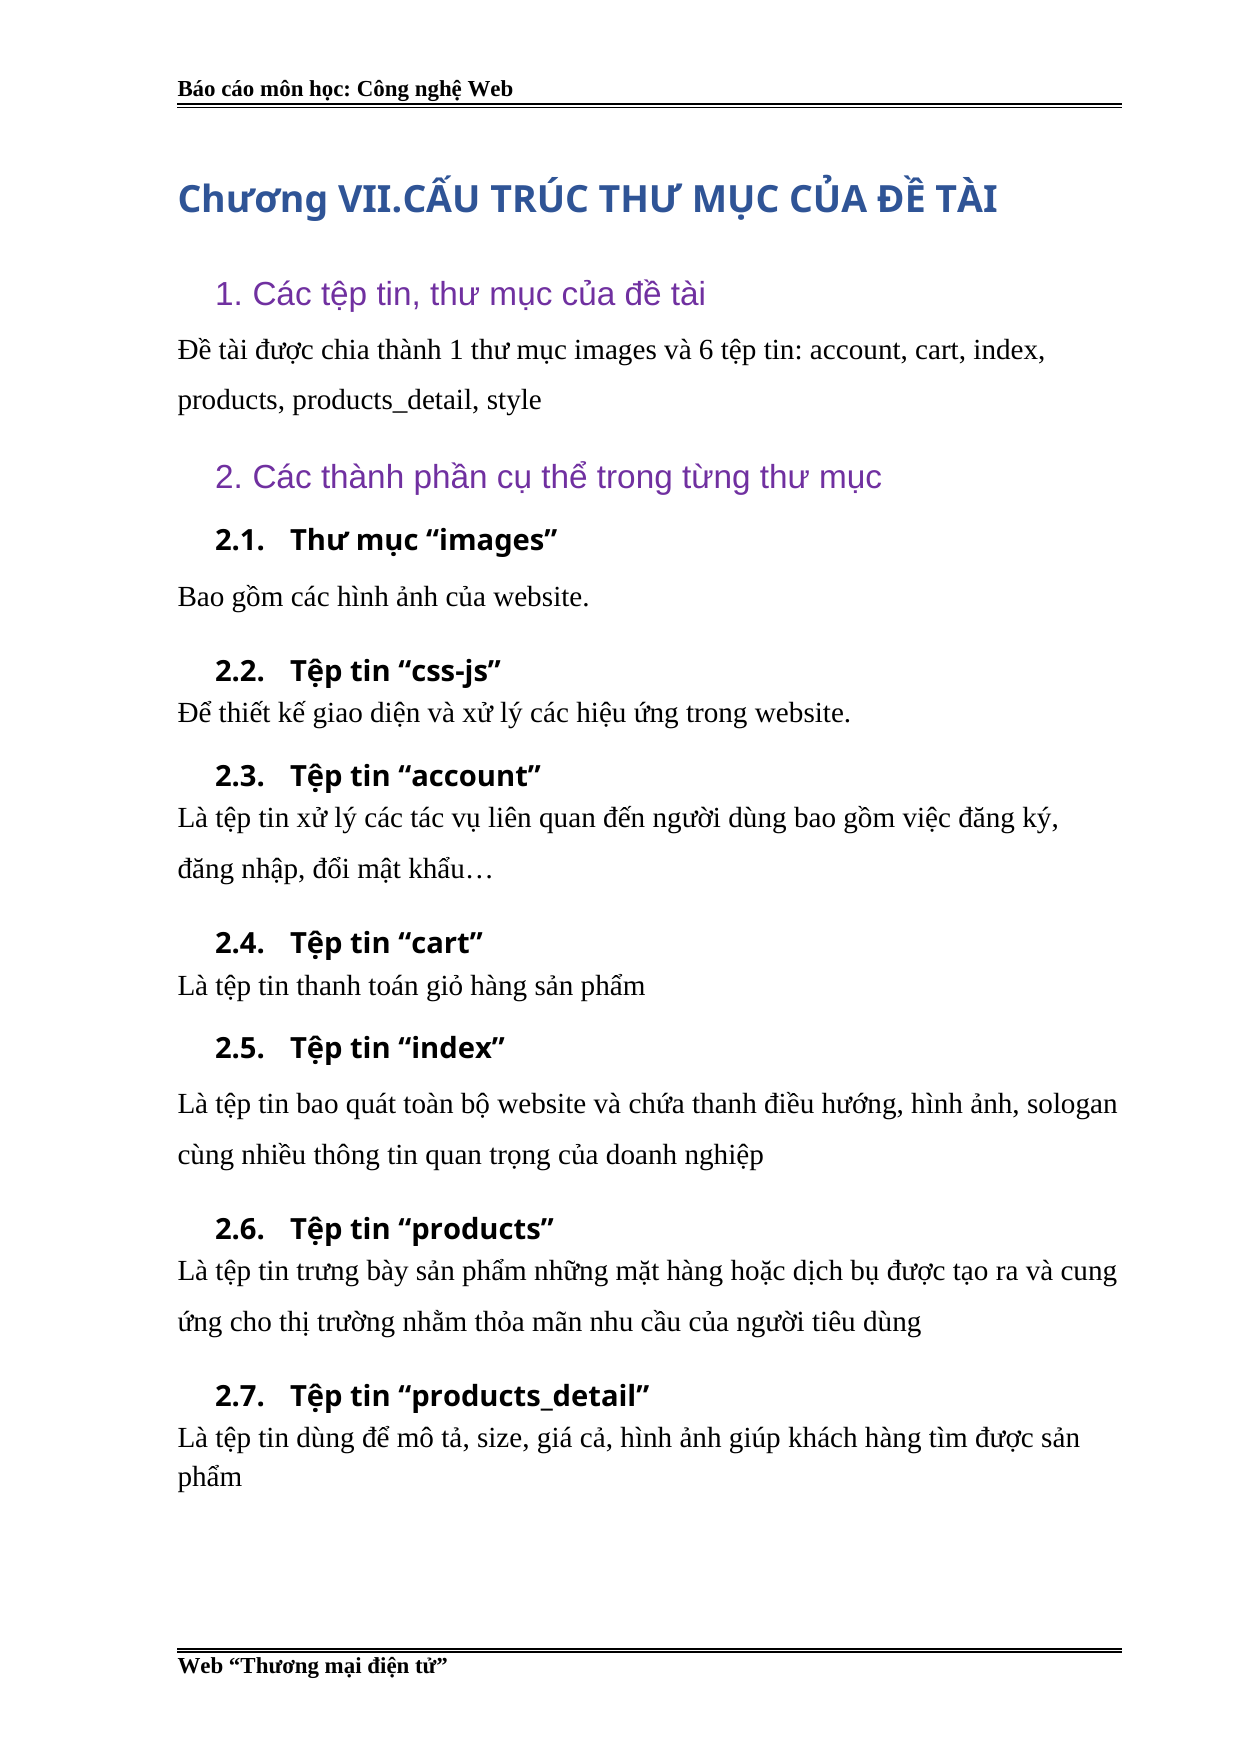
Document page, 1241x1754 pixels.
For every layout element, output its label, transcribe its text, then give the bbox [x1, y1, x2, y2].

subtitle Các tệp tin, thư mục của đề tài [215, 274, 1122, 313]
subtitle Chương VII. CẤU TRÚC THƯ MỤC CỦA ĐỀ TÀI [177, 173, 1122, 224]
text Là tệp tin thanh toán giỏ hàng sản phẩm [177, 968, 1122, 1001]
subtitle Các thành phần cụ thể trong từng thư mục [215, 457, 1122, 496]
subtitle Tệp tin “account” [215, 755, 1122, 794]
text Là tệp tin trưng bày sản phẩm những mặt hàng hoặc dịch bụ được tạo ra và cung ứng cho thị trường nhằm thỏa mãn nhu cầu của người tiêu dùng [177, 1253, 1122, 1337]
subtitle Thư mục “images” [215, 519, 1122, 559]
text Là tệp tin bao quát toàn bộ website và chứa thanh điều hướng, hình ảnh, sologan cùng nhiều thông tin quan trọng của doanh nghiệp [177, 1086, 1122, 1170]
text Đề tài được chia thành 1 thư mục images và 6 tệp tin: account, cart, index, products, products_detail, style [177, 332, 1122, 416]
text Để thiết kế giao diện và xử lý các hiệu ứng trong website. [177, 696, 1122, 729]
subtitle Tệp tin “products_detail” [215, 1375, 1122, 1415]
subtitle Tệp tin “css-js” [215, 650, 1122, 689]
subtitle Tệp tin “index” [215, 1027, 1122, 1067]
text Là tệp tin dùng để mô tả, size, giá cả, hình ảnh giúp khách hàng tìm được sản phẩm [177, 1421, 1122, 1493]
subtitle Tệp tin “products” [215, 1208, 1122, 1248]
subtitle Tệp tin “cart” [215, 922, 1122, 962]
text Bao gồm các hình ảnh của website. [177, 579, 1122, 612]
text Là tệp tin xử lý các tác vụ liên quan đến người dùng bao gồm việc đăng ký, đăng nhập, đổi mật khẩu… [177, 801, 1122, 884]
